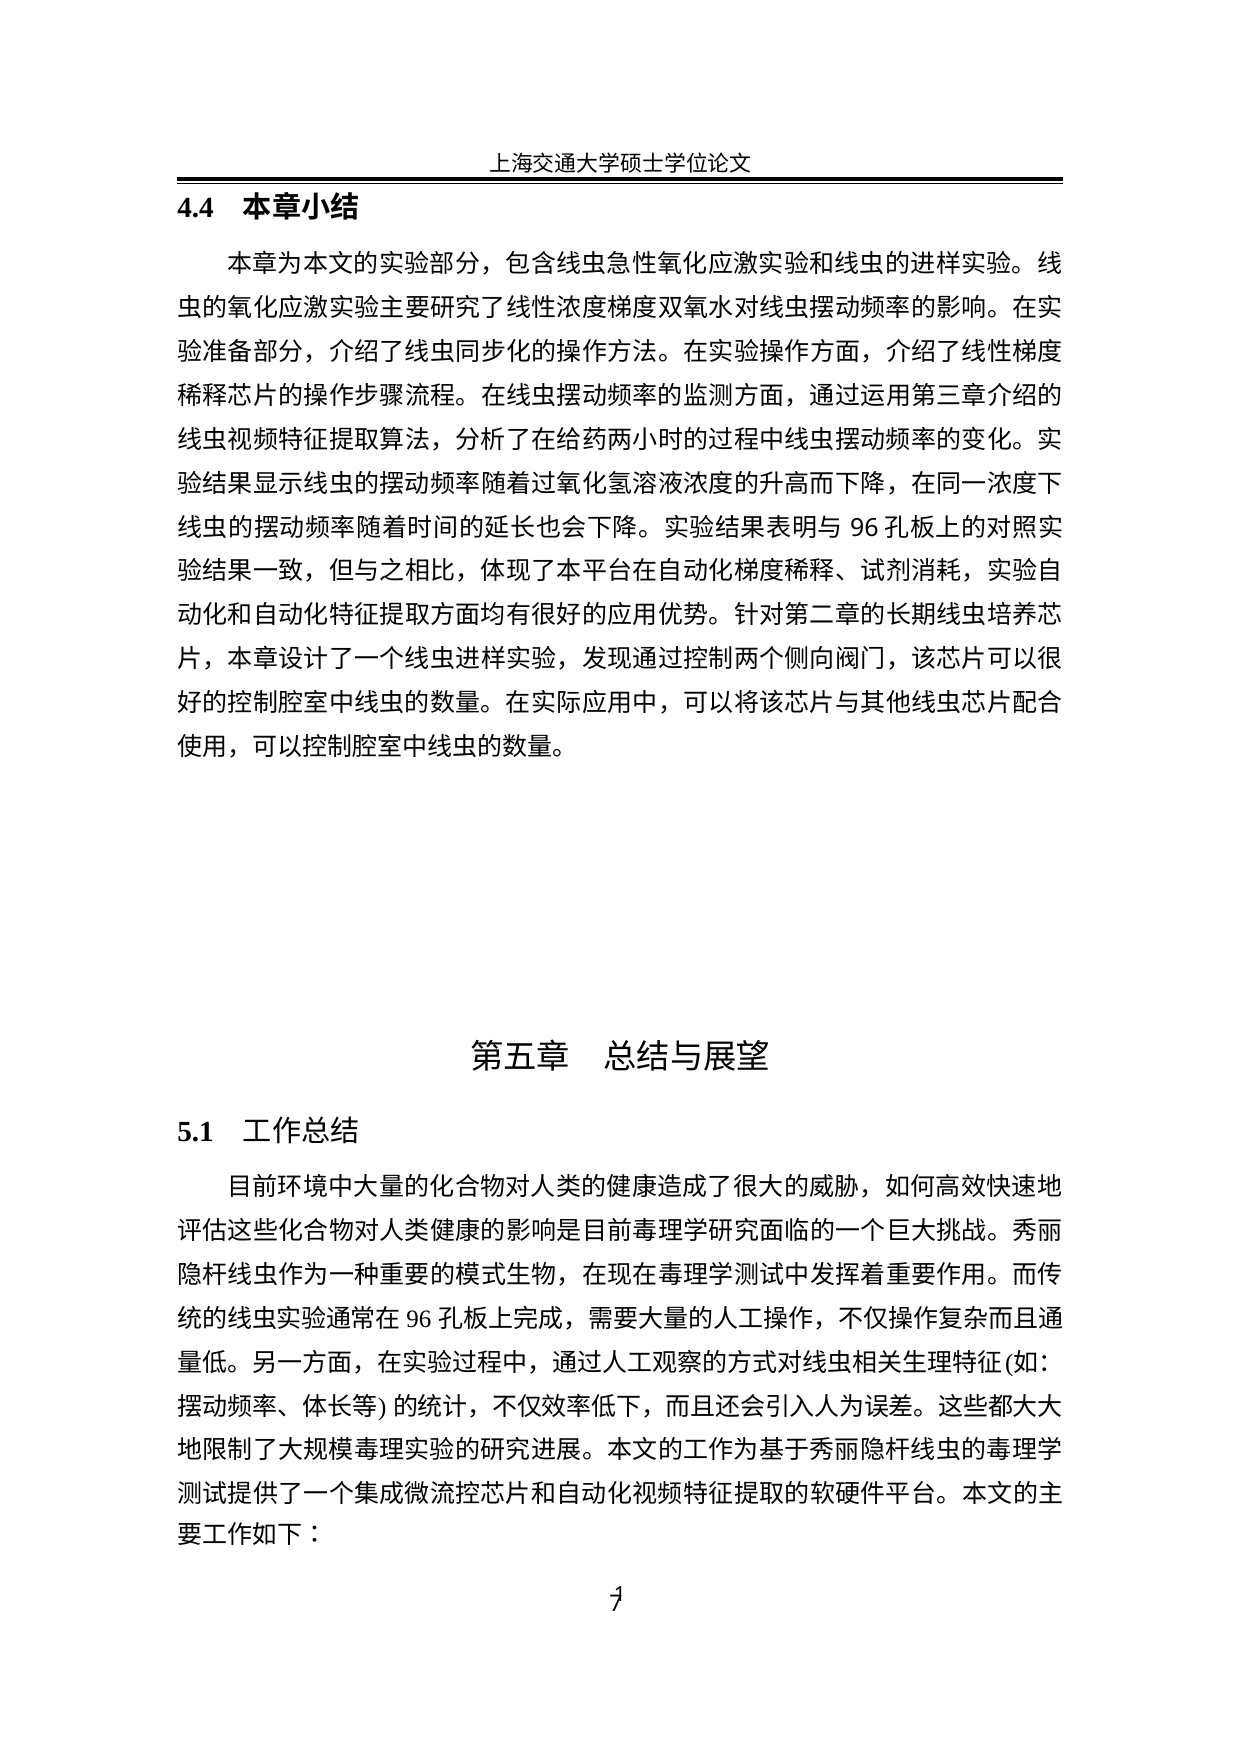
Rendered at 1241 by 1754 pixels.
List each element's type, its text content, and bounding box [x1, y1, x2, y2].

subtitle 工作总结 [177, 1110, 1173, 1150]
list 本章小结 [177, 183, 1173, 226]
text 本章为本文的实验部分，包含线虫急性氧化应激实验和线虫的进样实验。线虫的氧化应激实验主要研究了线性浓度梯度双氧水对线虫摆动频率的影响。在实验准备部分，介绍了线虫同步化的操作方法。在实验操作方面，介绍了线性梯度稀释芯片的操作步骤流程。在线虫摆动频率的监测方面，通过运用第三章介绍的线虫视频特征提取算法，分析了在给药两小时的过程中线虫摆动频率的变化。实验结果显示线虫的摆动频率随着过氧化氢溶液浓度的升高而下降，在同一浓度下线虫的摆动频率随着时间的延长也会下降。实验结果表明与96孔板上的对照实验结果一致，但与之相比，体现了本平台在自动化梯度稀释、试剂消耗，实验自动化和自动化特征提取方面均有很好的应用优势。针对第二章的长期线虫培养芯片，本章设计了一个线虫进样实验，发现通过控制两个侧向阀门，该芯片可以很好的控制腔室中线虫的数量。在实际应用中，可以将该芯片与其他线虫芯片配合使用，可以控制腔室中线虫的数量。 [177, 244, 1063, 762]
text 目前环境中大量的化合物对人类的健康造成了很大的威胁，如何高效快速地评估这些化合物对人类健康的影响是目前毒理学研究面临的一个巨大挑战。秀丽隐杆线虫作为一种重要的模式生物，在现在毒理学测试中发挥着重要作用。而传统的线虫实验通常在 96 孔板上完成，需要大量的人工操作，不仅操作复杂而且通量低。另一方面，在实验过程中，通过人工观察的方式对线虫相关生理特征(如：摆动频率、体长等) 的统计，不仅效率低下，而且还会引入人为误差。这些都大大地限制了大规模毒理实验的研究进展。本文的工作为基于秀丽隐杆线虫的毒理学测试提供了一个集成微流控芯片和自动化视频特征提取的软硬件平台。本文的主要工作如下： [177, 1167, 1063, 1551]
subtitle 第五章 总结与展望 [470, 1033, 1173, 1078]
